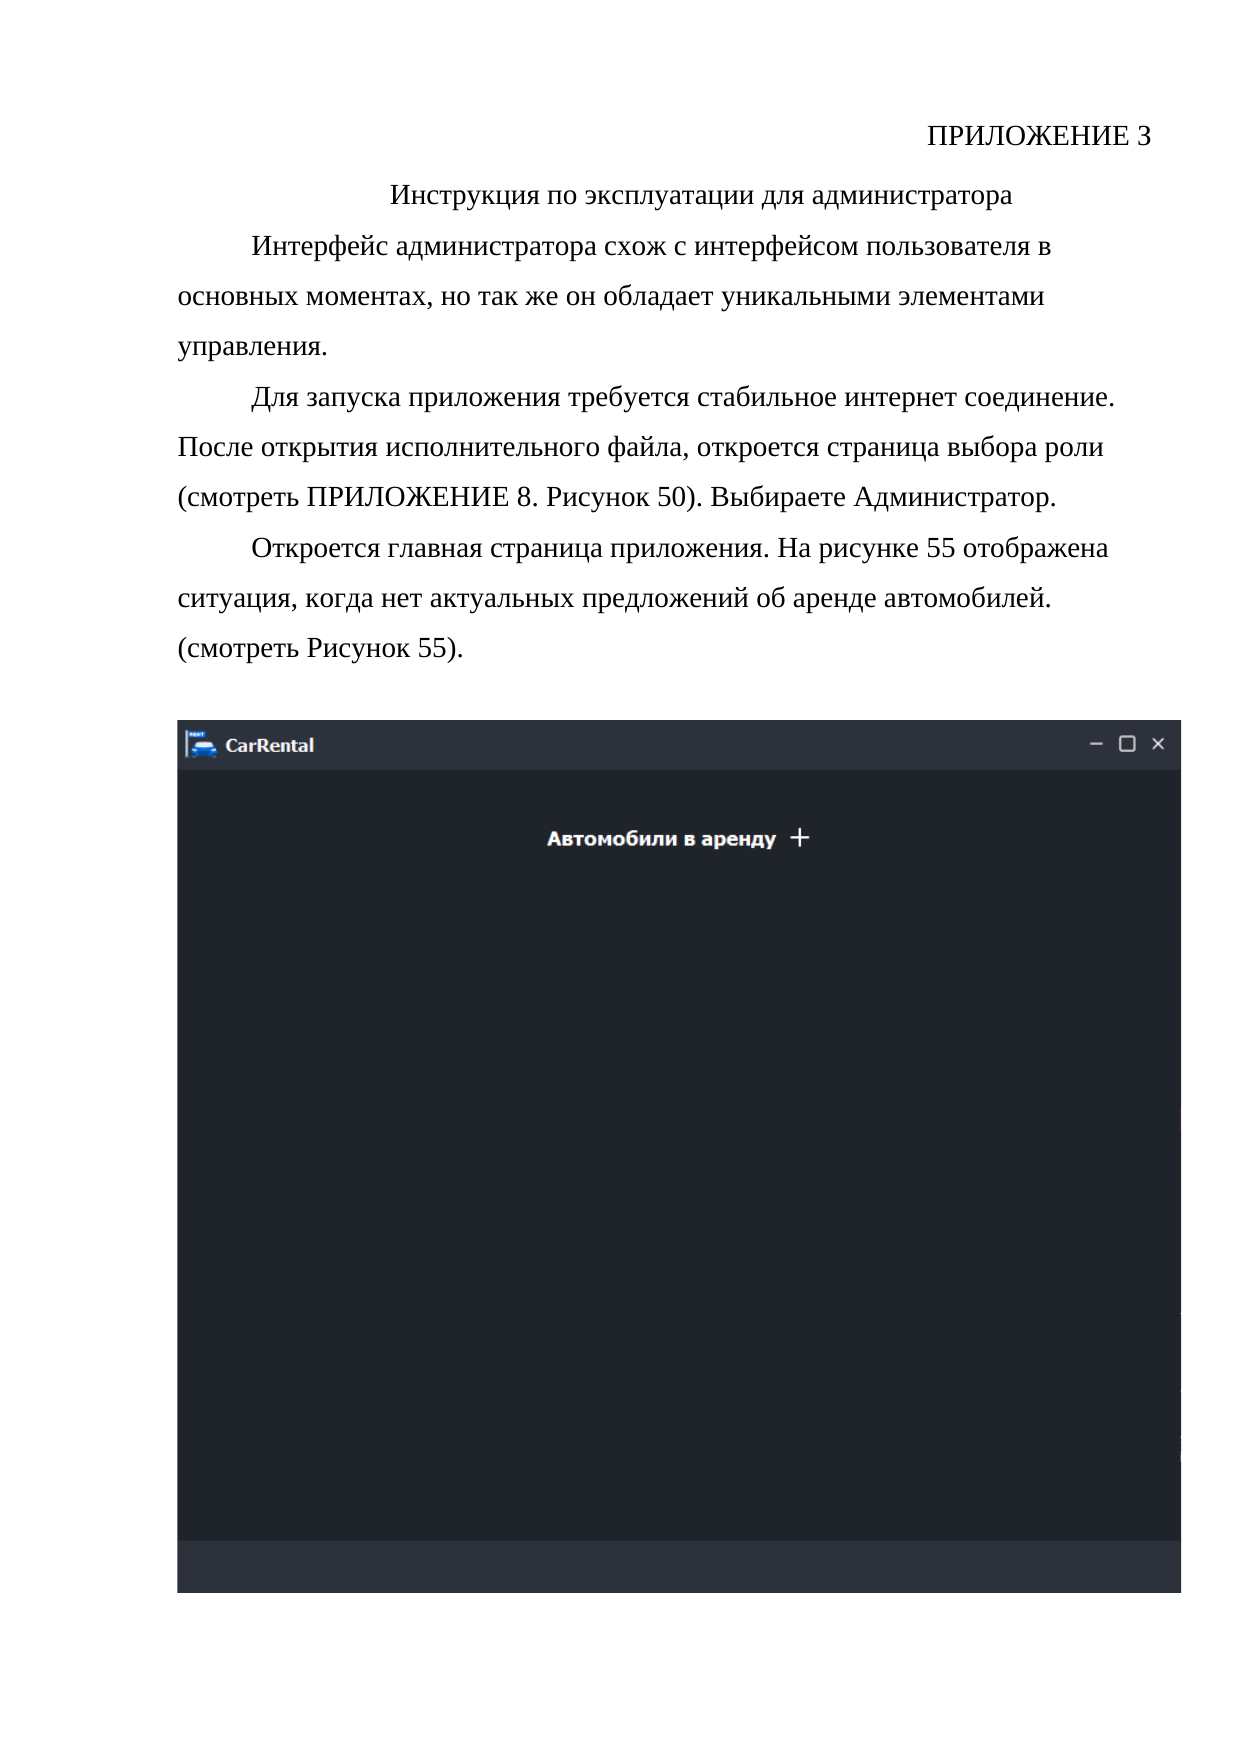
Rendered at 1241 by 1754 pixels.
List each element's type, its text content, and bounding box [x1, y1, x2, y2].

text Интерфейс администратора схож с интерфейсом пользователя в основных моментах, но так же он обладает уникальными элементами управления. [177, 228, 1152, 362]
text ПРИЛОЖЕНИЕ З [177, 118, 1152, 152]
picture [177, 720, 1182, 1593]
text Для запуска приложения требуется стабильное интернет соединение. После открытия исполнительного файла, откроется страница выбора роли (смотреть ПРИЛОЖЕНИЕ 8. Рисунок 50). Выбираете Администратор. [177, 379, 1152, 513]
text Инструкция по эксплуатации для администратора [177, 177, 1152, 211]
text Откроется главная страница приложения. На рисунке 55 отображена ситуация, когда нет актуальных предложений об аренде автомобилей. (смотреть Рисунок 55). [177, 530, 1152, 664]
